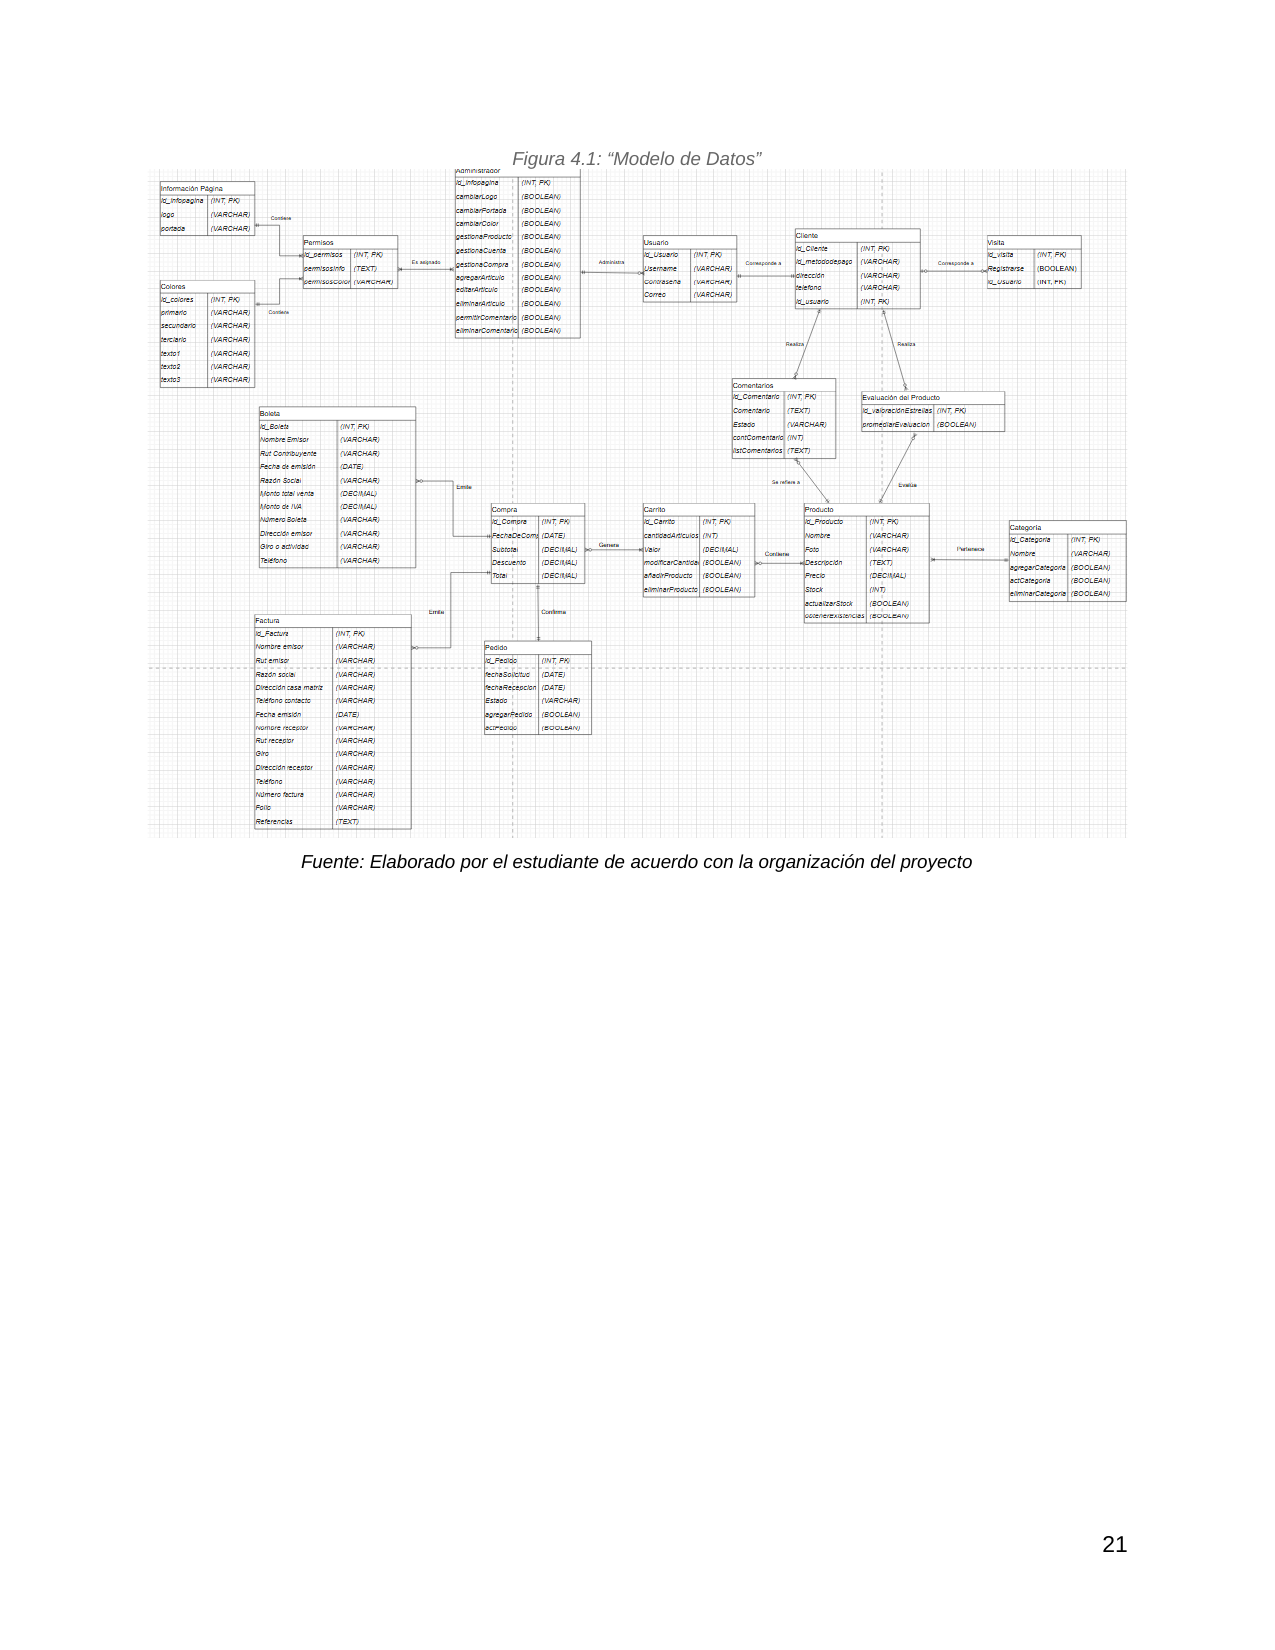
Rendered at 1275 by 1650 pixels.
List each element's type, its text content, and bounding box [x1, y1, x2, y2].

text Fuente: Elaborado por el estudiante de acuerdo con la organización del proyecto [148, 851, 1127, 873]
picture [147, 169, 1128, 838]
subtitle Figura 4.1: “Modelo de Datos” [148, 148, 1127, 169]
